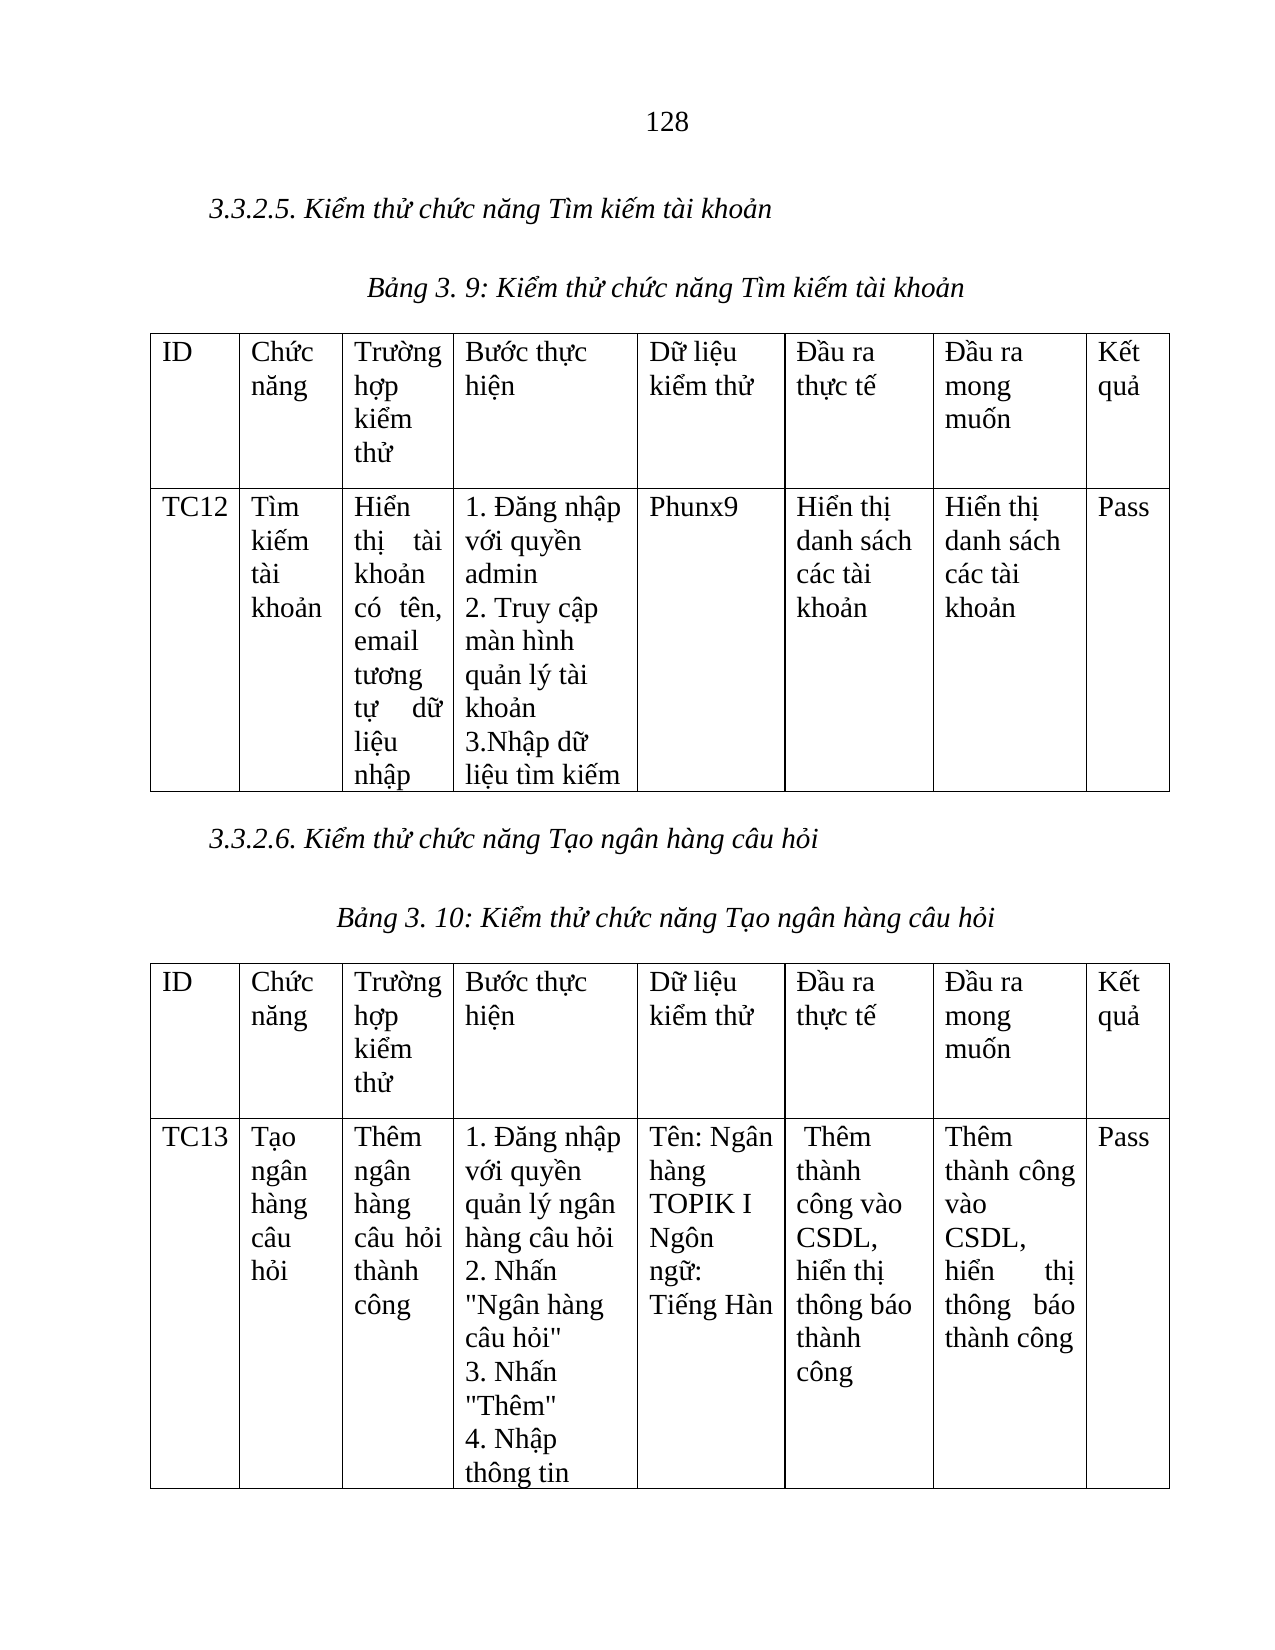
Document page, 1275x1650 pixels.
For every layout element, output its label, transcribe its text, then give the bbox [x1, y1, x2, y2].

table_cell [454, 1119, 637, 1488]
table_header Dữ liệu kiểm thử [638, 964, 784, 1118]
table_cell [240, 1119, 342, 1488]
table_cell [934, 1119, 1086, 1488]
table_header Bước thực hiện [454, 334, 637, 488]
subtitle 3.3.2.5. Kiểm thử chức năng Tìm kiếm tài khoản [150, 191, 1125, 224]
table_cell Hiển thị tài khoản có tên, email tương tự dữ liệu nhập [343, 489, 453, 791]
table_header Đầu ra mong muốn [934, 334, 1086, 488]
table_cell 1. Đăng nhập với quyền admin 2. Truy cập màn hình quản lý tài khoản 3.Nhập dữ liệu tìm kiếm [454, 489, 637, 791]
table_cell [343, 1119, 453, 1488]
table_cell Pass [1087, 1119, 1169, 1488]
table_cell Pass [1087, 489, 1169, 791]
table_cell TC12 [151, 489, 239, 791]
table_cell TC13 [151, 1119, 239, 1488]
table_cell Hiển thị danh sách các tài khoản [786, 489, 933, 791]
text Bảng 3. 10: Kiểm thử chức năng Tạo ngân hàng câu hỏi [150, 901, 1125, 934]
table_header ID [151, 334, 239, 488]
table_cell Phunx9 [638, 489, 784, 791]
table_header Bước thực hiện [454, 964, 637, 1118]
table_header Trường hợp kiểm thử [343, 334, 453, 488]
table_header Trường hợp kiểm thử [343, 964, 453, 1118]
table_cell Hiển thị danh sách các tài khoản [934, 489, 1086, 791]
table_header Đầu ra thực tế [786, 964, 933, 1118]
table_cell Tìm kiếm tài khoản [240, 489, 342, 791]
table_header ID [151, 964, 239, 1118]
table_header Kết quả [1087, 964, 1169, 1118]
table_header Đầu ra mong muốn [934, 964, 1086, 1118]
table_header Chức năng [240, 964, 342, 1118]
subtitle 3.3.2.6. Kiểm thử chức năng Tạo ngân hàng câu hỏi [150, 821, 1125, 855]
text Bảng 3. 9: Kiểm thử chức năng Tìm kiếm tài khoản [150, 270, 1125, 304]
table_header Đầu ra thực tế [786, 334, 933, 488]
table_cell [786, 1119, 933, 1488]
table_header Kết quả [1087, 334, 1169, 488]
table_header Dữ liệu kiểm thử [638, 334, 784, 488]
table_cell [638, 1119, 784, 1488]
table_header Chức năng [240, 334, 342, 488]
